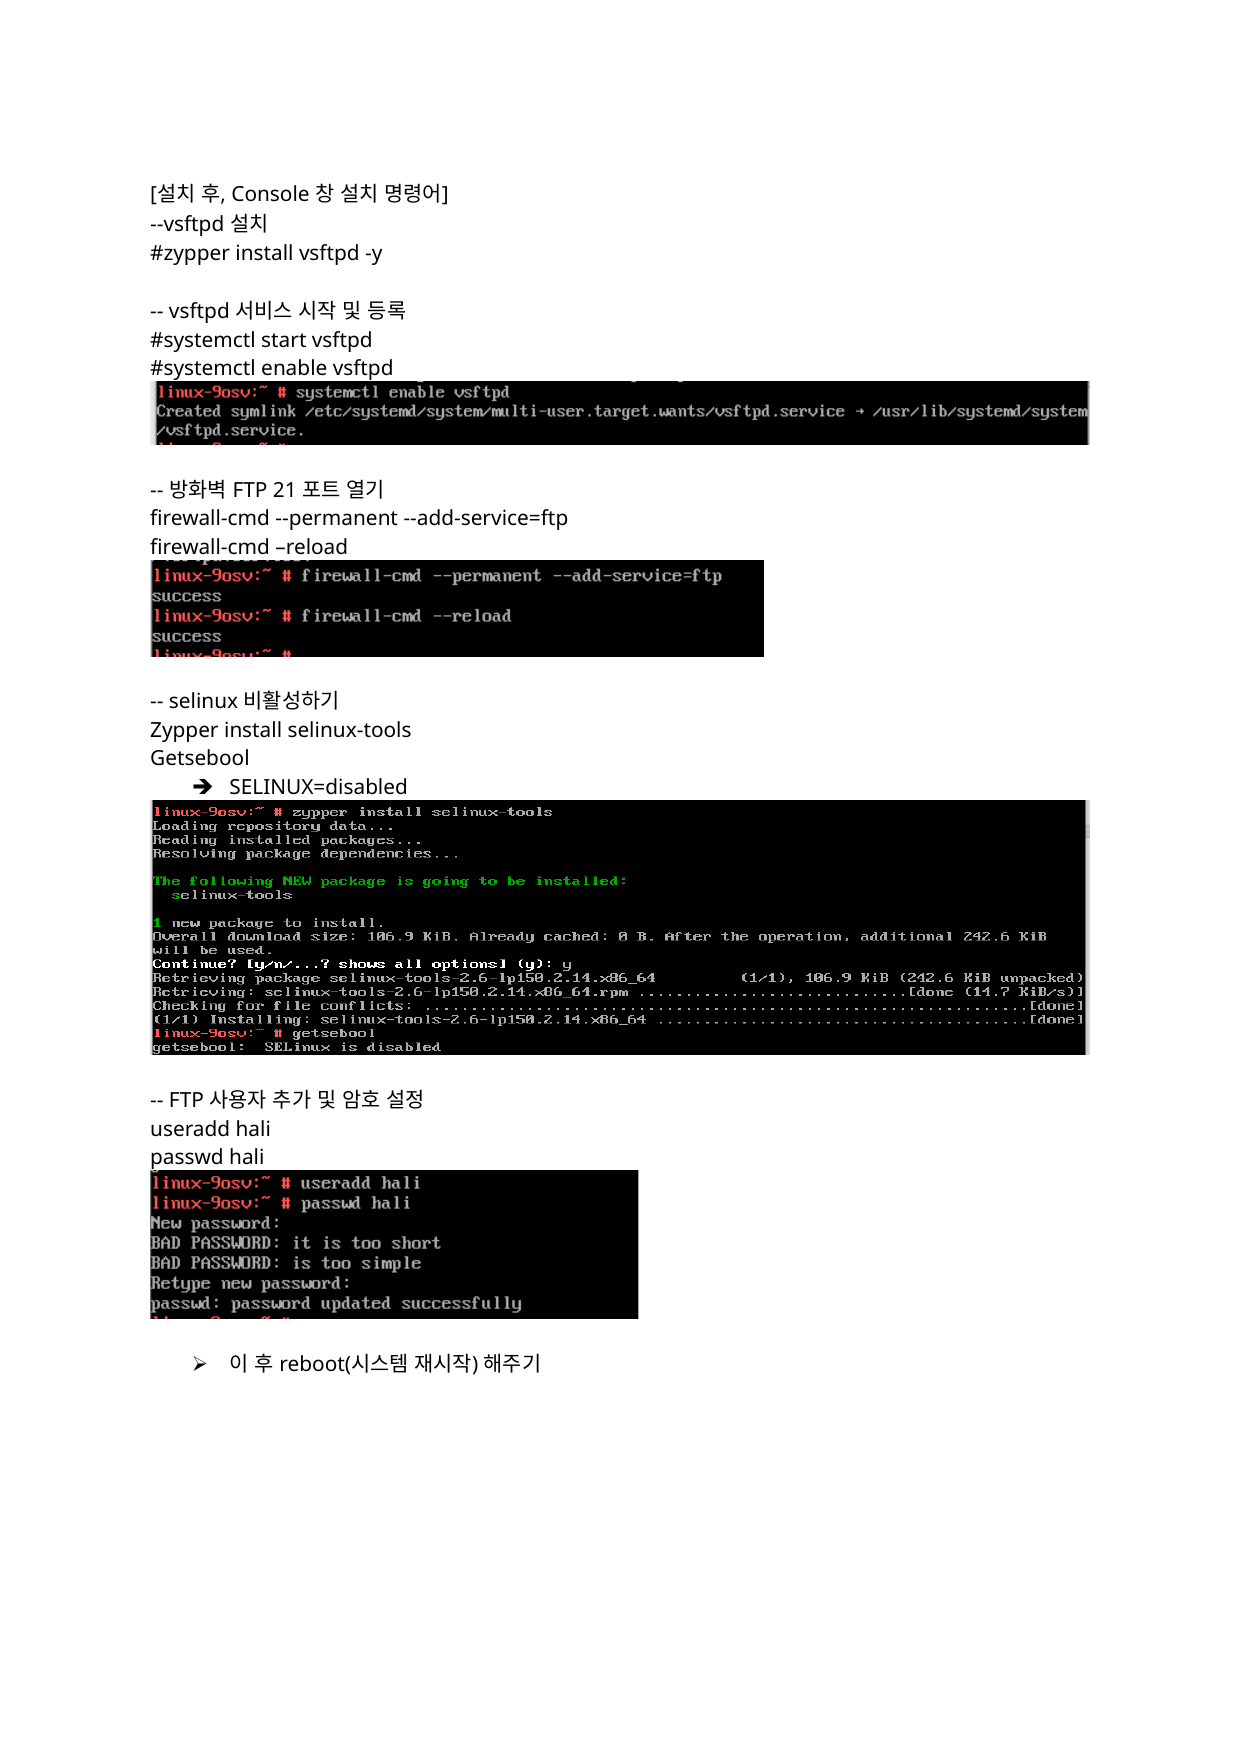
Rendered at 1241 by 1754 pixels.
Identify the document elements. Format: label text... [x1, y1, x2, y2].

text #systemctl enable vsftpd [150, 353, 1090, 381]
text passwd hali [150, 1142, 1090, 1171]
text -- 방화벽 FTP 21 포트 열기 [150, 473, 1090, 503]
text useradd hali [150, 1114, 1090, 1142]
text firewall-cmd --permanent --add-service=ftp [150, 503, 1090, 532]
picture [150, 560, 764, 657]
text Getsebool [150, 743, 1090, 772]
picture [150, 1170, 639, 1319]
text -- FTP 사용자 추가 및 암호 설정 [150, 1083, 1090, 1114]
list 이 후 reboot(시스템 재시작) 해주기 [192, 1347, 1090, 1378]
list SELINUX=disabled [192, 772, 1090, 800]
text -- vsftpd 서비스 시작 및 등록 [150, 295, 1090, 325]
text Zypper install selinux-tools [150, 715, 1090, 743]
text firewall-cmd –reload [150, 532, 1090, 560]
text [설치 후, Console 창 설치 명령어] [150, 177, 1090, 207]
text -- selinux 비활성하기 [150, 685, 1090, 715]
text #systemctl start vsftpd [150, 325, 1090, 353]
text #zypper install vsftpd -y [150, 238, 1090, 266]
text --vsftpd 설치 [150, 207, 1090, 238]
picture [150, 800, 1090, 1055]
picture [150, 381, 1090, 445]
